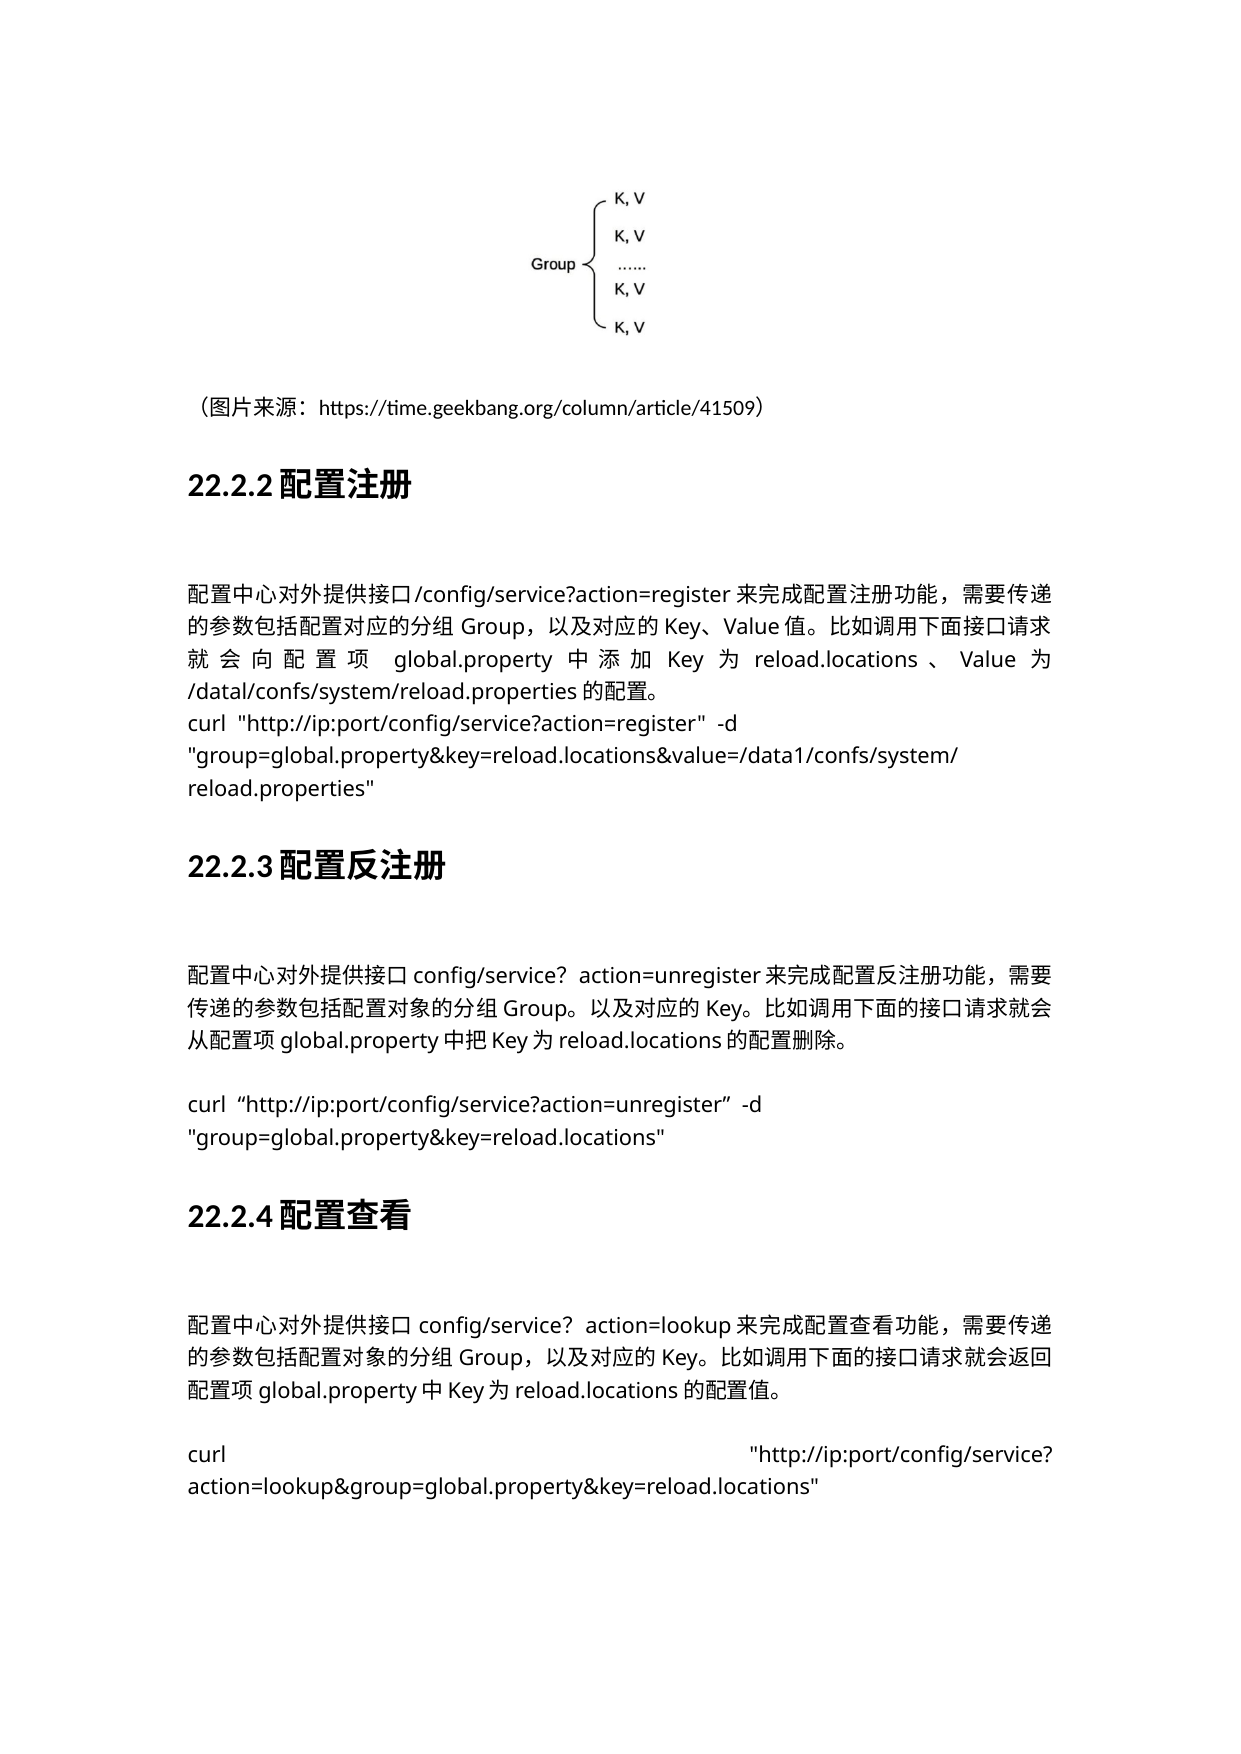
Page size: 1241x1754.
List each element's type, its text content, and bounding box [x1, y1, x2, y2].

text curl "http://ip:port/config/service?action=lookup&group=global.property&key=reload.locations" [187, 1437, 1053, 1502]
text （图片来源：https://time.geekbang.org/column/article/41509） [187, 389, 1053, 422]
subtitle 22.2.3配置反注册 [187, 831, 1053, 896]
text curl "http://ip:port/config/service?action=register" -d "group=global.property&key=reload.locations&value=/data1/confs/system/reload.properties" [187, 706, 1053, 804]
subtitle 22.2.2配置注册 [187, 449, 1053, 514]
text curl “http://ip:port/config/service?action=unregister” -d "group=global.property&key=reload.locations" [187, 1088, 1053, 1153]
subtitle 22.2.4配置查看 [187, 1180, 1053, 1245]
text 配置中心对外提供接口/config/service?action=register来完成配置注册功能，需要传递的参数包括配置对应的分组Group，以及对应的Key、Value值。比如调用下面接口请求就会向配置项 global.property中添加Key为reload.locations、Value为 /datal/confs/system/reload.properties的配置。 [187, 576, 1053, 706]
text 配置中心对外提供接口config/service？action=lookup来完成配置查看功能，需要传递的参数包括配置对象的分组Group，以及对应的Key。比如调用下面的接口请求就会返回配置项 global.property中Key为reload.locations的配置值。 [187, 1307, 1053, 1405]
picture [464, 162, 777, 370]
text 配置中心对外提供接口config/service？action=unregister来完成配置反注册功能，需要传递的参数包括配置对象的分组Group。以及对应的Key。比如调用下面的接口请求就会从配置项 global.property中把Key为reload.locations的配置删除。 [187, 958, 1053, 1056]
